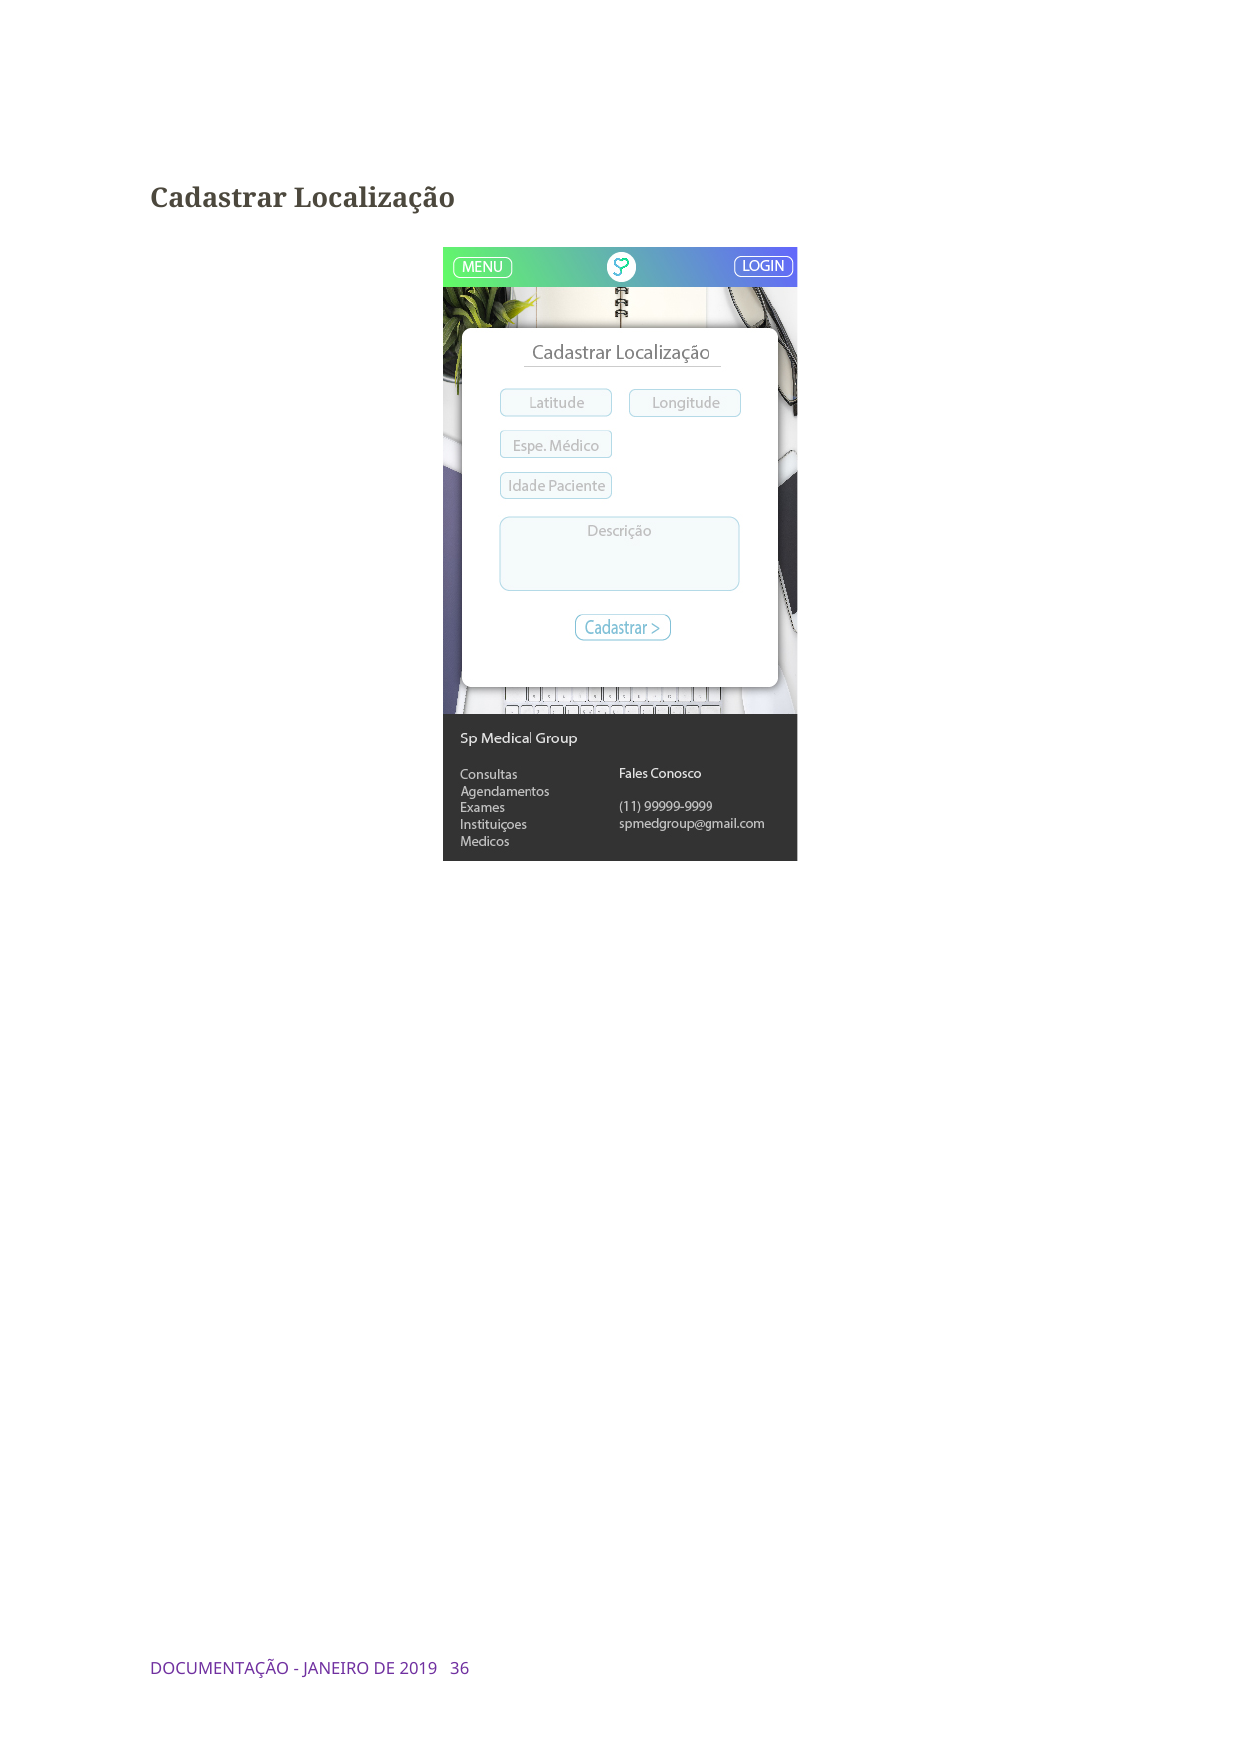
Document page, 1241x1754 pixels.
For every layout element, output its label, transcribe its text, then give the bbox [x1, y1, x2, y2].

picture [442, 246, 798, 861]
text Cadastrar Localização [150, 178, 1090, 215]
